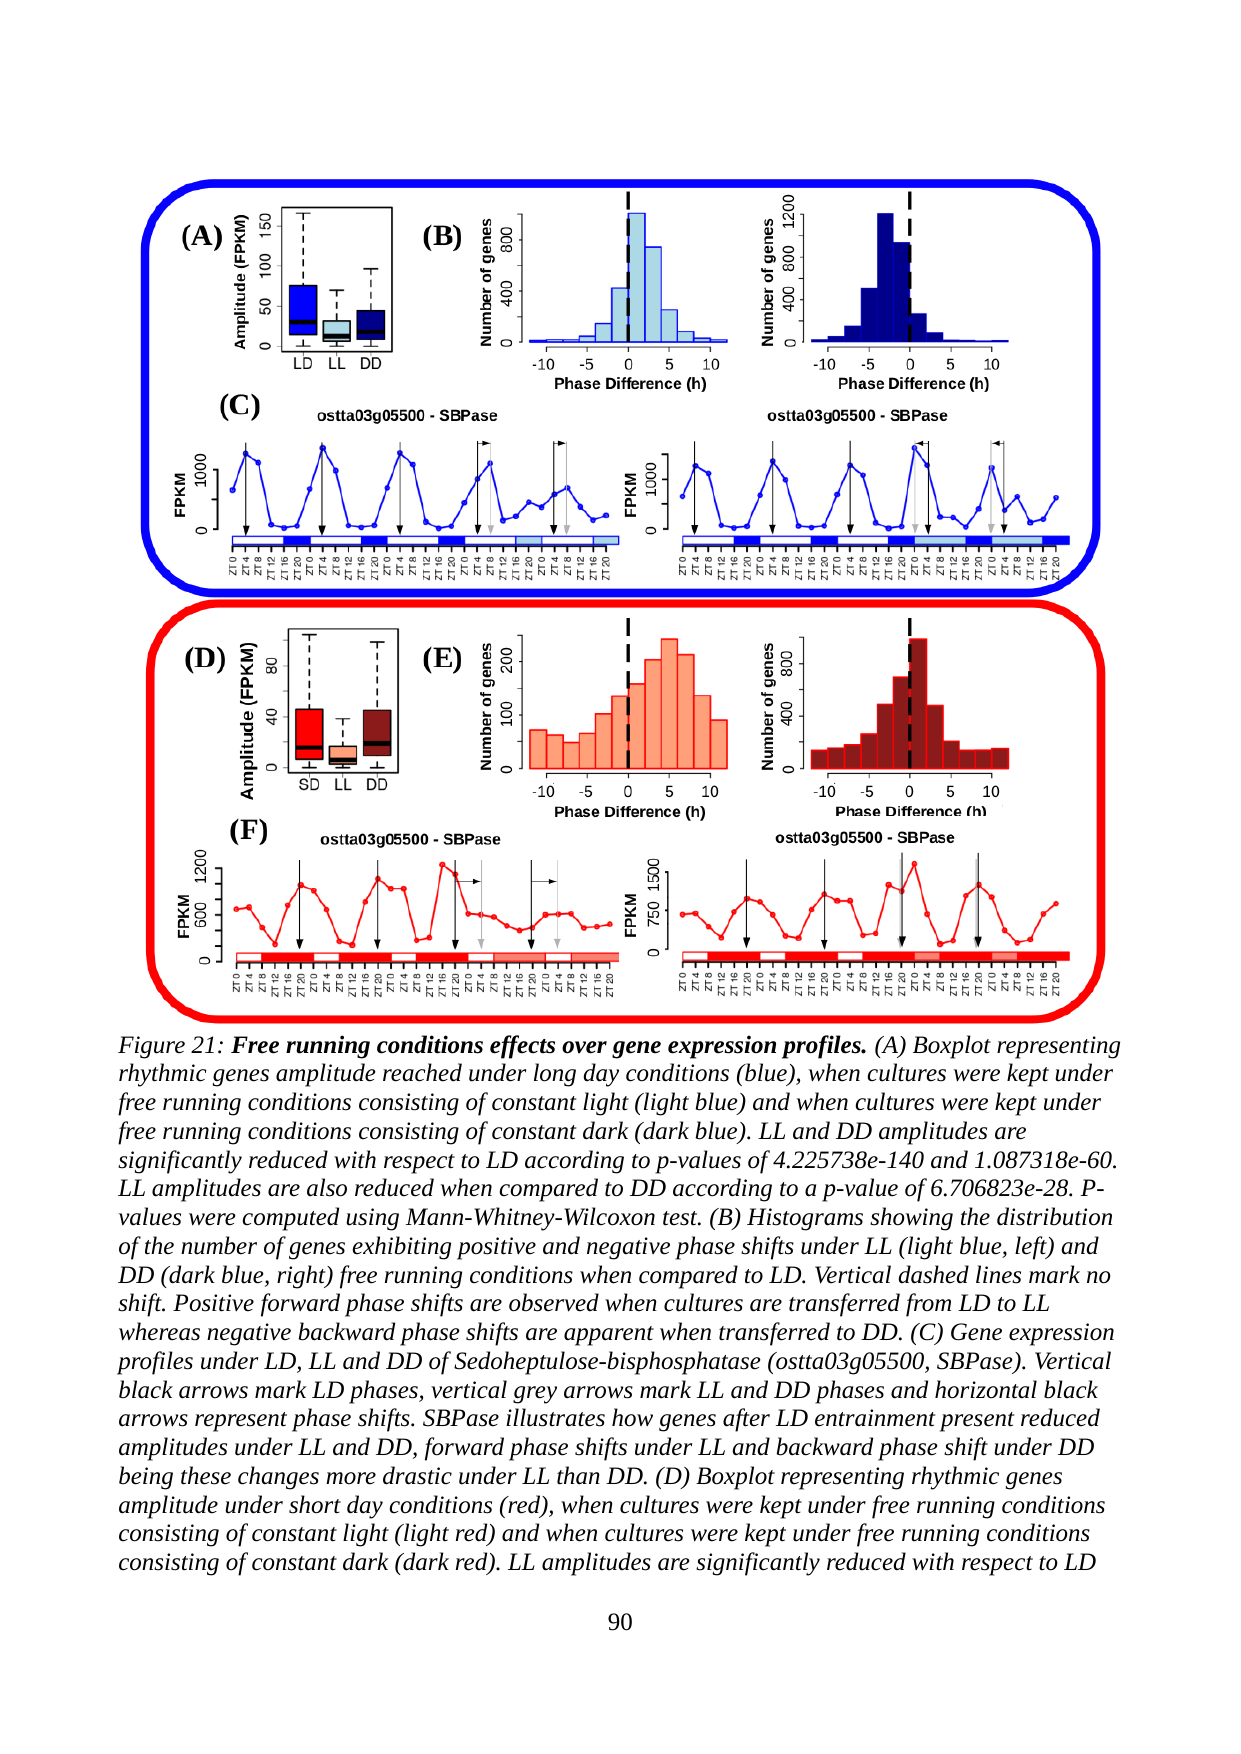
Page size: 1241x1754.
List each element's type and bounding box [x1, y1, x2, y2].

text [118, 1030, 1122, 1576]
picture [118, 176, 1123, 1030]
